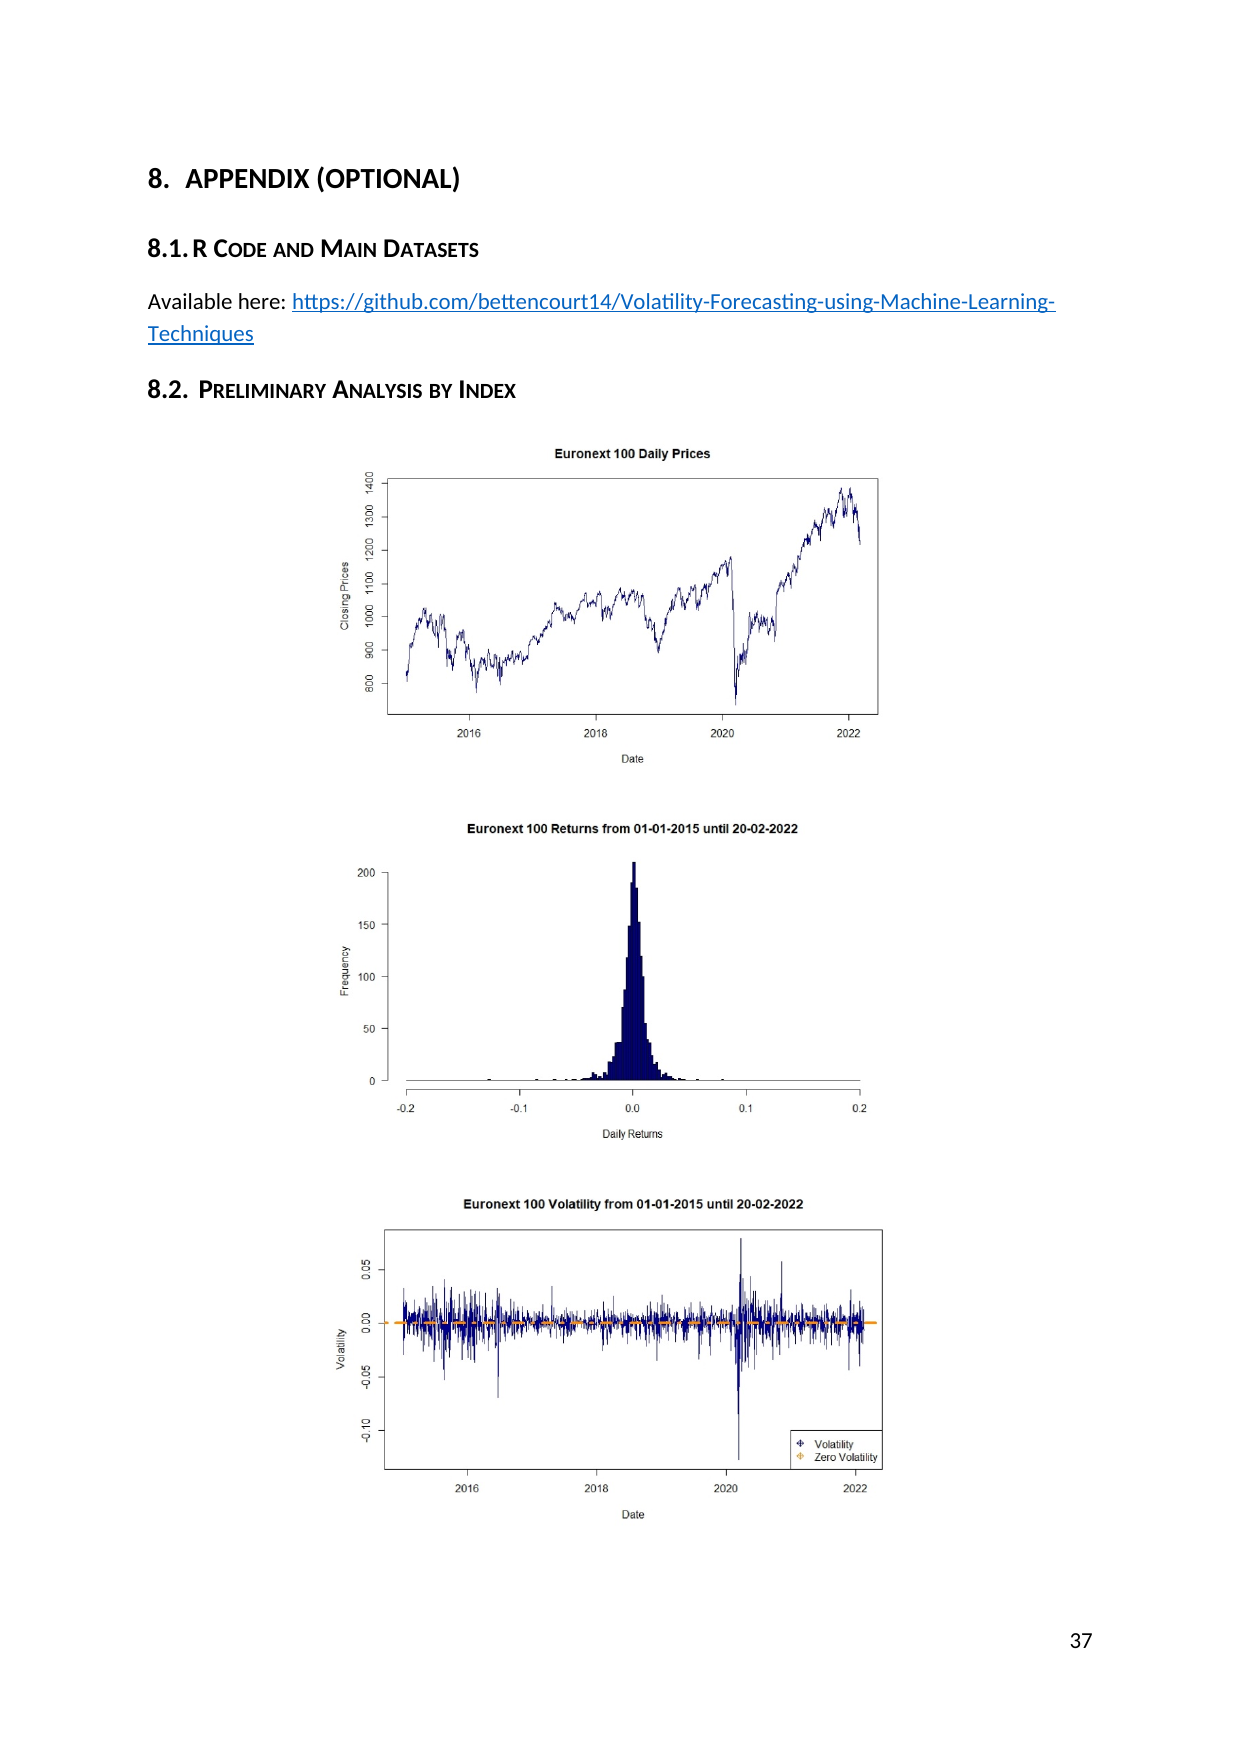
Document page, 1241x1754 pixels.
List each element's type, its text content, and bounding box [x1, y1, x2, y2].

subtitle Preliminary Analysis by Index [147, 372, 1092, 405]
picture [332, 1178, 908, 1534]
subtitle Appendix (optional) [148, 160, 1092, 196]
picture [336, 427, 904, 778]
text Available here: https://github.com/bettencourt14/Volatility-Forecasting-using-Machine-Learning-Techniques [148, 287, 1092, 347]
picture [336, 802, 904, 1153]
subtitle R Code and Main Datasets [147, 231, 1092, 264]
